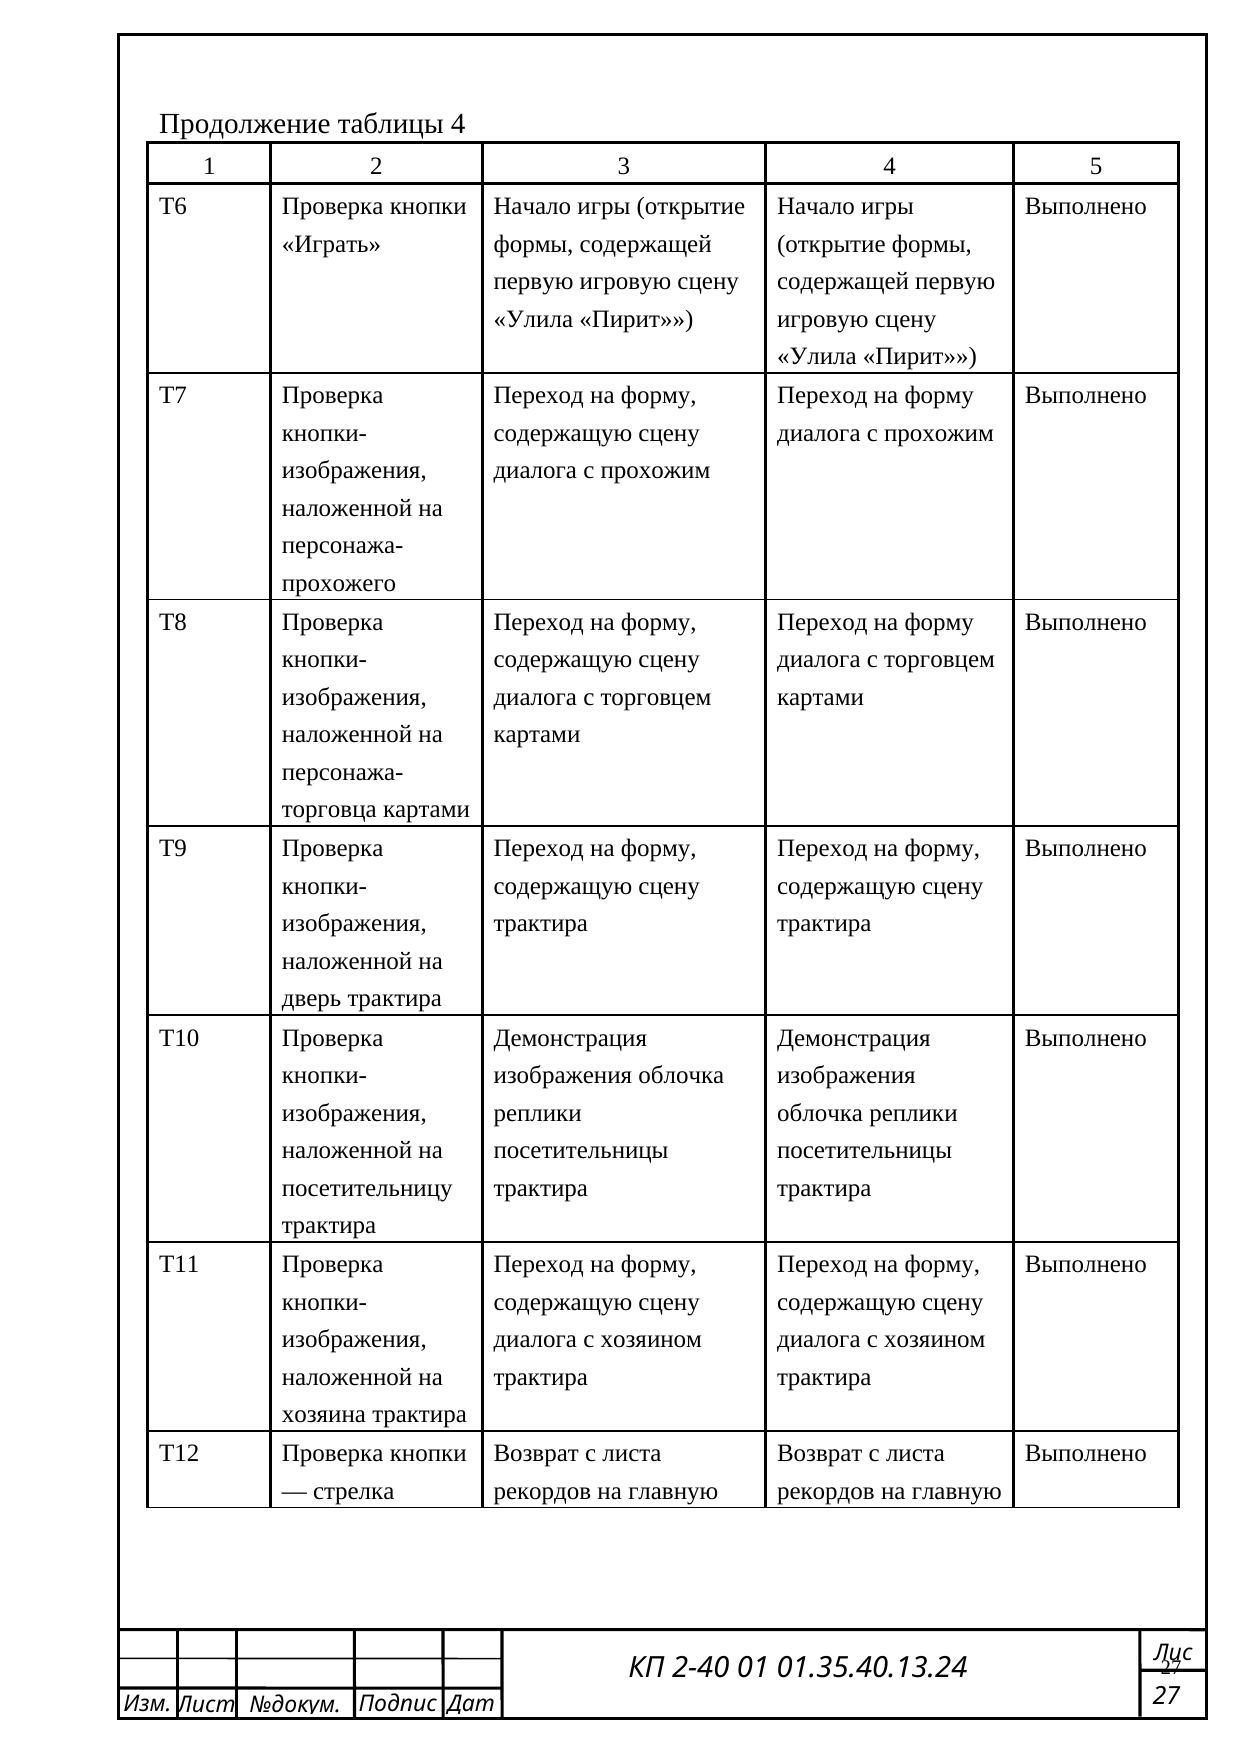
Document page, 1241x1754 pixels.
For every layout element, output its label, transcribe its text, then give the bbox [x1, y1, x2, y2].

table_cell Переход на форму, содержащую сцену диалога с хозяином трактира [484, 1243, 764, 1430]
table_cell Переход на форму, содержащую сцену трактира [484, 827, 764, 1014]
table_cell Т9 [149, 827, 269, 1014]
table_header Продолжение таблицы 4 [148, 104, 1178, 141]
table_cell Выполнено [1015, 827, 1177, 1014]
table_cell Демонстрация изображения облочка реплики посетительницы трактира [767, 1016, 1012, 1241]
table_cell Проверка кнопки-изображения, наложенной на дверь трактира [272, 827, 481, 1014]
table_cell Проверка кнопки-изображения, наложенной на посетительницу трактира [272, 1016, 481, 1241]
table_cell Т10 [149, 1016, 269, 1241]
table_cell Т6 [149, 185, 269, 372]
table_cell Выполнено [1015, 1016, 1177, 1241]
table_cell Проверка кнопки-изображения, наложенной на хозяина трактира [272, 1243, 481, 1430]
table_cell 1 [149, 144, 269, 182]
table_cell Выполнено [1015, 600, 1177, 825]
table_cell Т12 [149, 1432, 269, 1507]
table_cell Переход на форму, содержащую сцену диалога с торговцем картами [484, 600, 764, 825]
table_cell Проверка кнопки-изображения, наложенной на персонажа-прохожего [272, 374, 481, 599]
table_cell Т8 [149, 600, 269, 825]
table_cell 4 [767, 144, 1012, 182]
table_cell 3 [484, 144, 764, 182]
table_cell Выполнено [1015, 374, 1177, 599]
table_cell Проверка кнопки-изображения, наложенной на персонажа-торговца картами [272, 600, 481, 825]
table_cell 5 [1015, 144, 1177, 182]
table_cell Проверка кнопки –– стрелка [272, 1432, 481, 1507]
table_cell Т7 [149, 374, 269, 599]
table_cell Возврат с листа рекордов на главную [484, 1432, 764, 1507]
table_cell Переход на форму, содержащую сцену диалога с прохожим [484, 374, 764, 599]
table_cell Начало игры (открытие формы, содержащей первую игровую сцену «Улила «Пирит»») [767, 185, 1012, 372]
table_cell Переход на форму диалога с прохожим [767, 374, 1012, 599]
table_cell 2 [272, 144, 481, 182]
table_cell Проверка кнопки «Играть» [272, 185, 481, 372]
table_cell Начало игры (открытие формы, содержащей первую игровую сцену «Улила «Пирит»») [484, 185, 764, 372]
table_cell Т11 [149, 1243, 269, 1430]
table_cell Переход на форму диалога с торговцем картами [767, 600, 1012, 825]
table_cell Выполнено [1015, 1432, 1177, 1507]
table_cell Возврат с листа рекордов на главную [767, 1432, 1012, 1507]
table_cell Выполнено [1015, 1243, 1177, 1430]
table_cell Выполнено [1015, 185, 1177, 372]
table_cell Переход на форму, содержащую сцену диалога с хозяином трактира [767, 1243, 1012, 1430]
table_cell Переход на форму, содержащую сцену трактира [767, 827, 1012, 1014]
table_cell Демонстрация изображения облочка реплики посетительницы трактира [484, 1016, 764, 1241]
